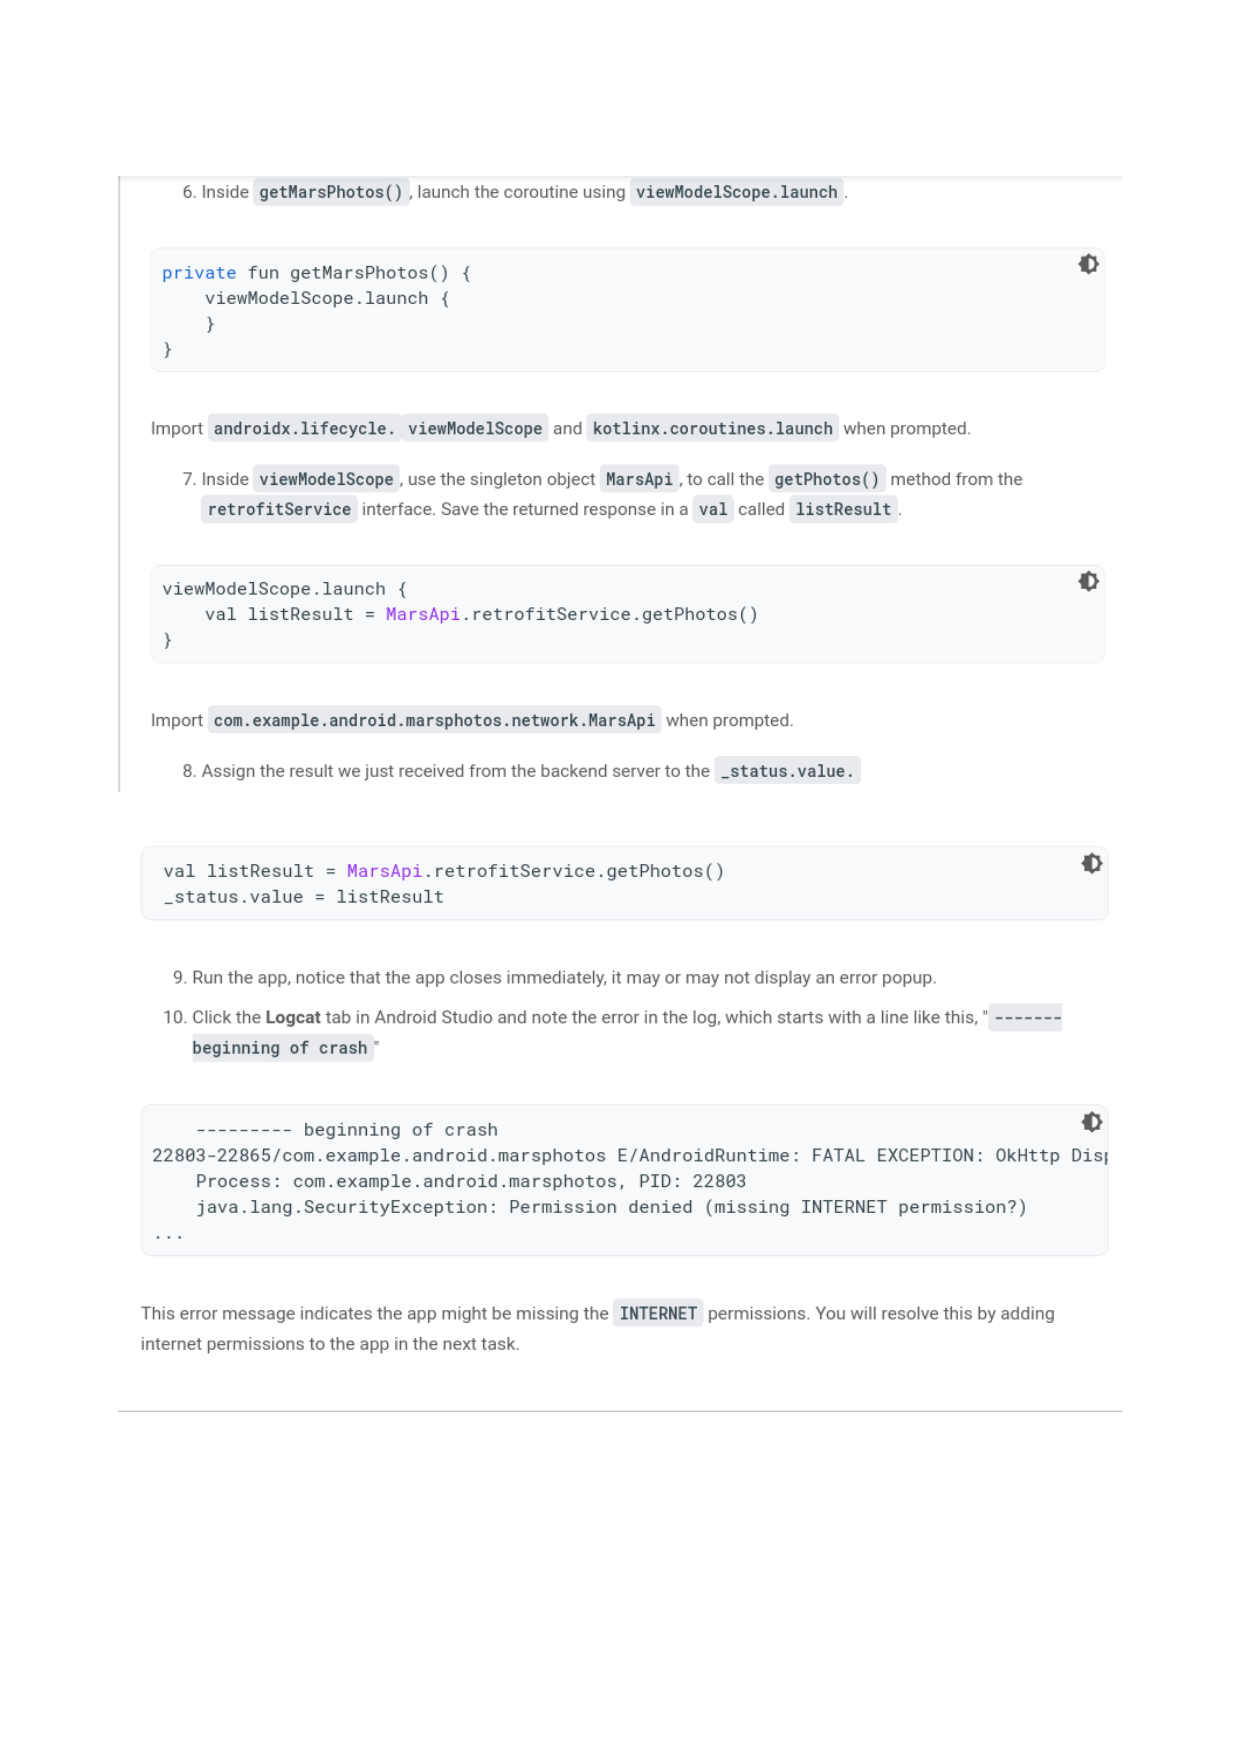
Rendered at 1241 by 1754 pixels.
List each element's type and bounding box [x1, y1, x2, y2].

picture [118, 176, 1123, 792]
picture [118, 815, 1123, 1412]
